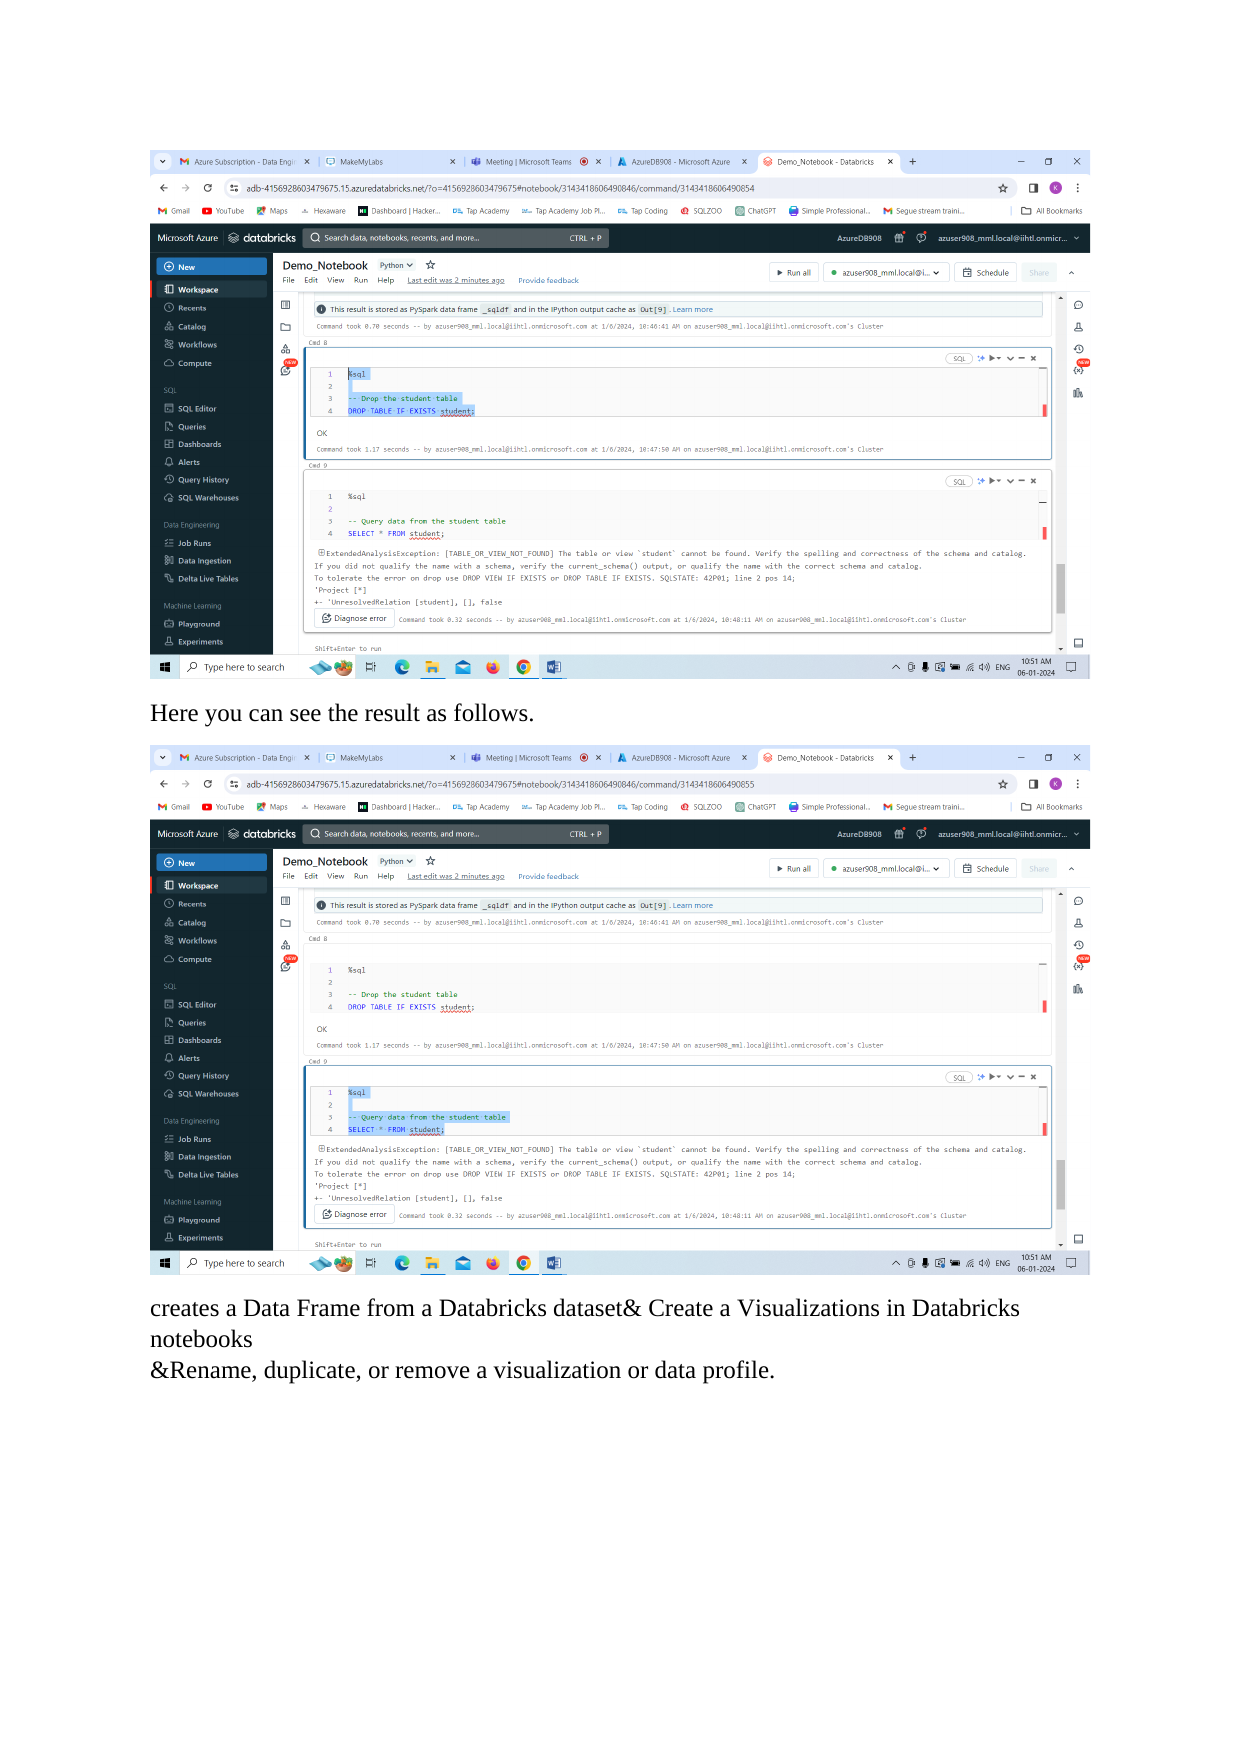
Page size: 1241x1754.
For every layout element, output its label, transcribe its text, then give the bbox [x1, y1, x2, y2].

picture [150, 745, 1091, 1275]
text creates a Data Frame from a Databricks dataset& Create a Visualizations in Databricks notebooks &Rename, duplicate, or remove a visualization or data profile. [150, 1293, 1090, 1384]
text Here you can see the result as follows. [150, 698, 1090, 726]
picture [150, 150, 1091, 679]
